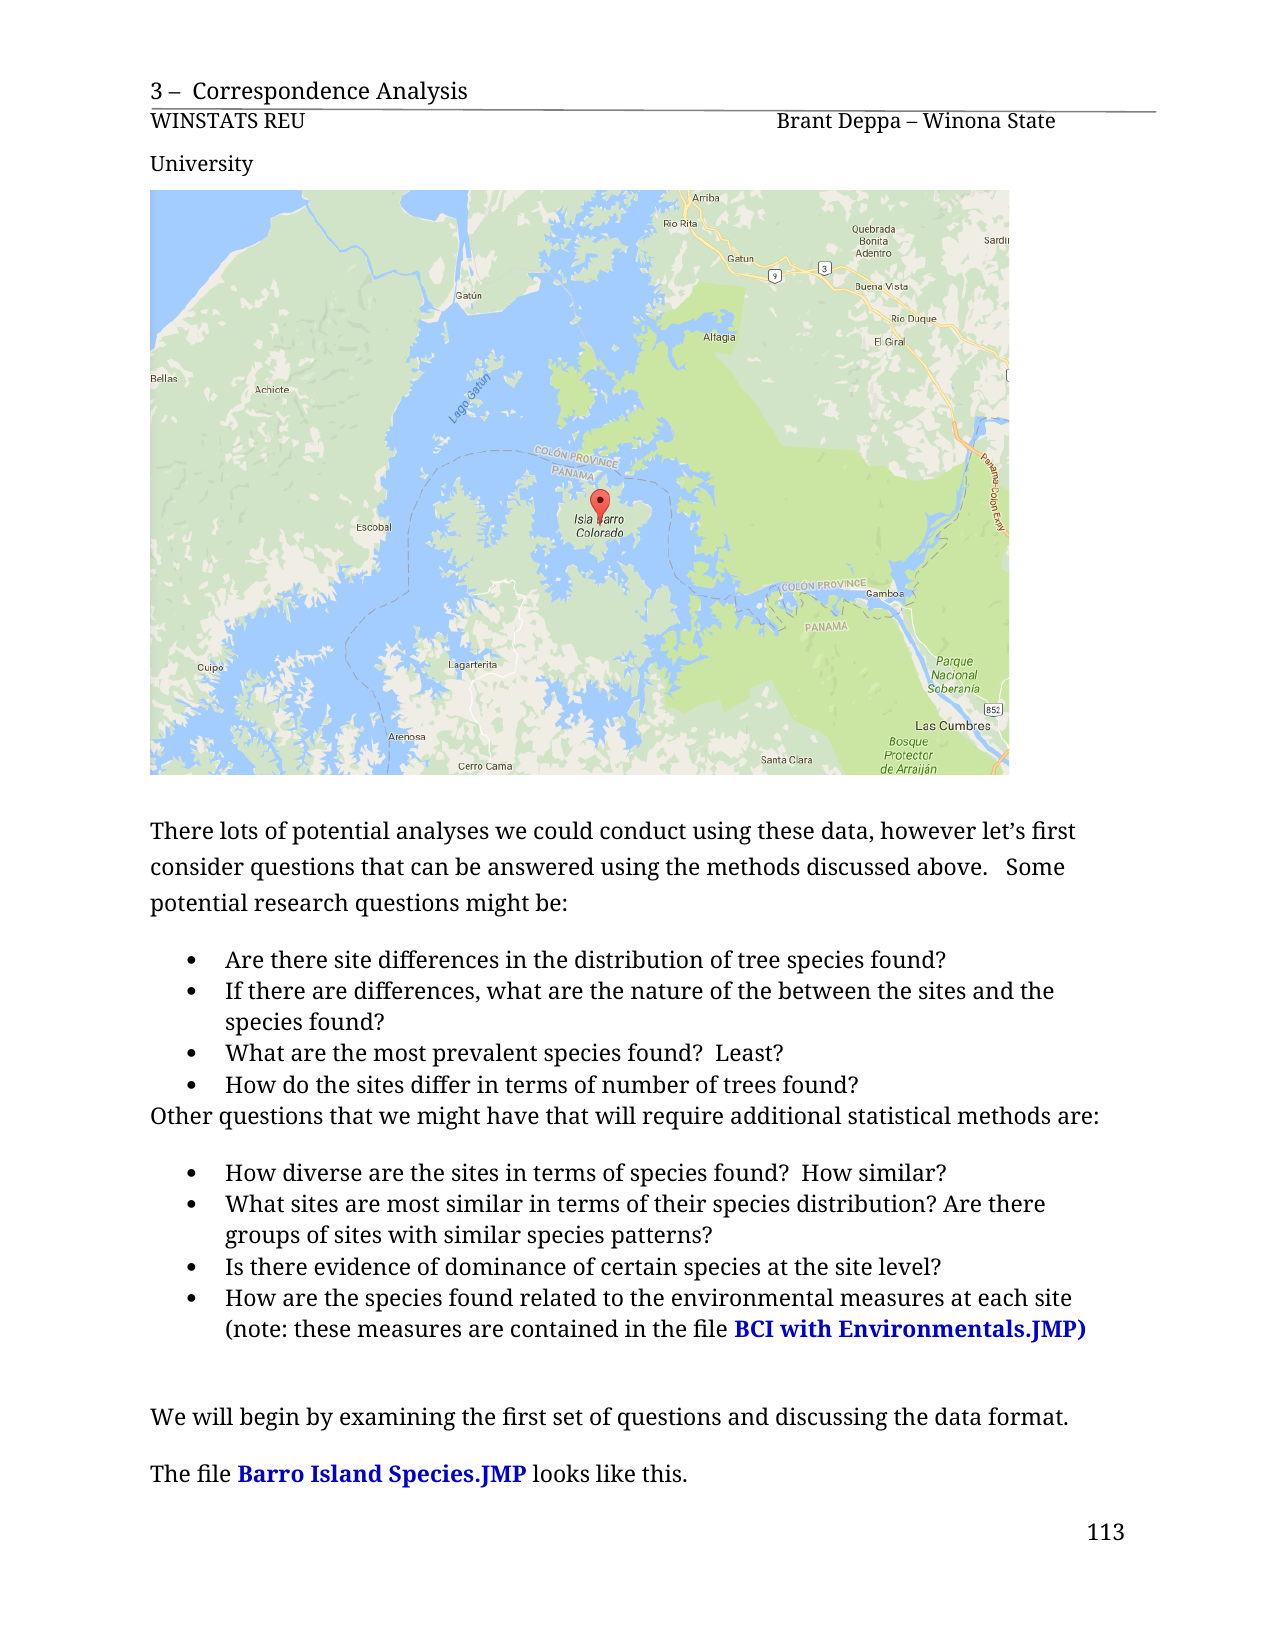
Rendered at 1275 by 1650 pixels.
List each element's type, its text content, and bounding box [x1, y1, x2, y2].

list If there are differences, what are the nature of the between the sites and the species found? [187, 975, 1125, 1037]
list What sites are most similar in terms of their species distribution? Are there groups of sites with similar species patterns? [187, 1188, 1125, 1250]
list How are the species found related to the environmental measures at each site (note: these measures are contained in the file BCI with Environmentals.JMP) [187, 1282, 1125, 1344]
list How diverse are the sites in terms of species found? How similar? [187, 1157, 1125, 1188]
list Are there site differences in the distribution of tree species found? [187, 944, 1125, 975]
list How do the sites differ in terms of number of trees found? [187, 1069, 1125, 1100]
text Other questions that we might have that will require additional statistical methods are: [150, 1100, 1125, 1131]
list What are the most prevalent species found? Least? [187, 1037, 1125, 1069]
list Is there evidence of dominance of certain species at the site level? [187, 1250, 1125, 1282]
text The file Barro Island Species.JMP looks like this. [150, 1458, 1125, 1489]
picture [150, 190, 1010, 775]
text We will begin by examining the first set of questions and discussing the data format. [150, 1401, 1125, 1432]
